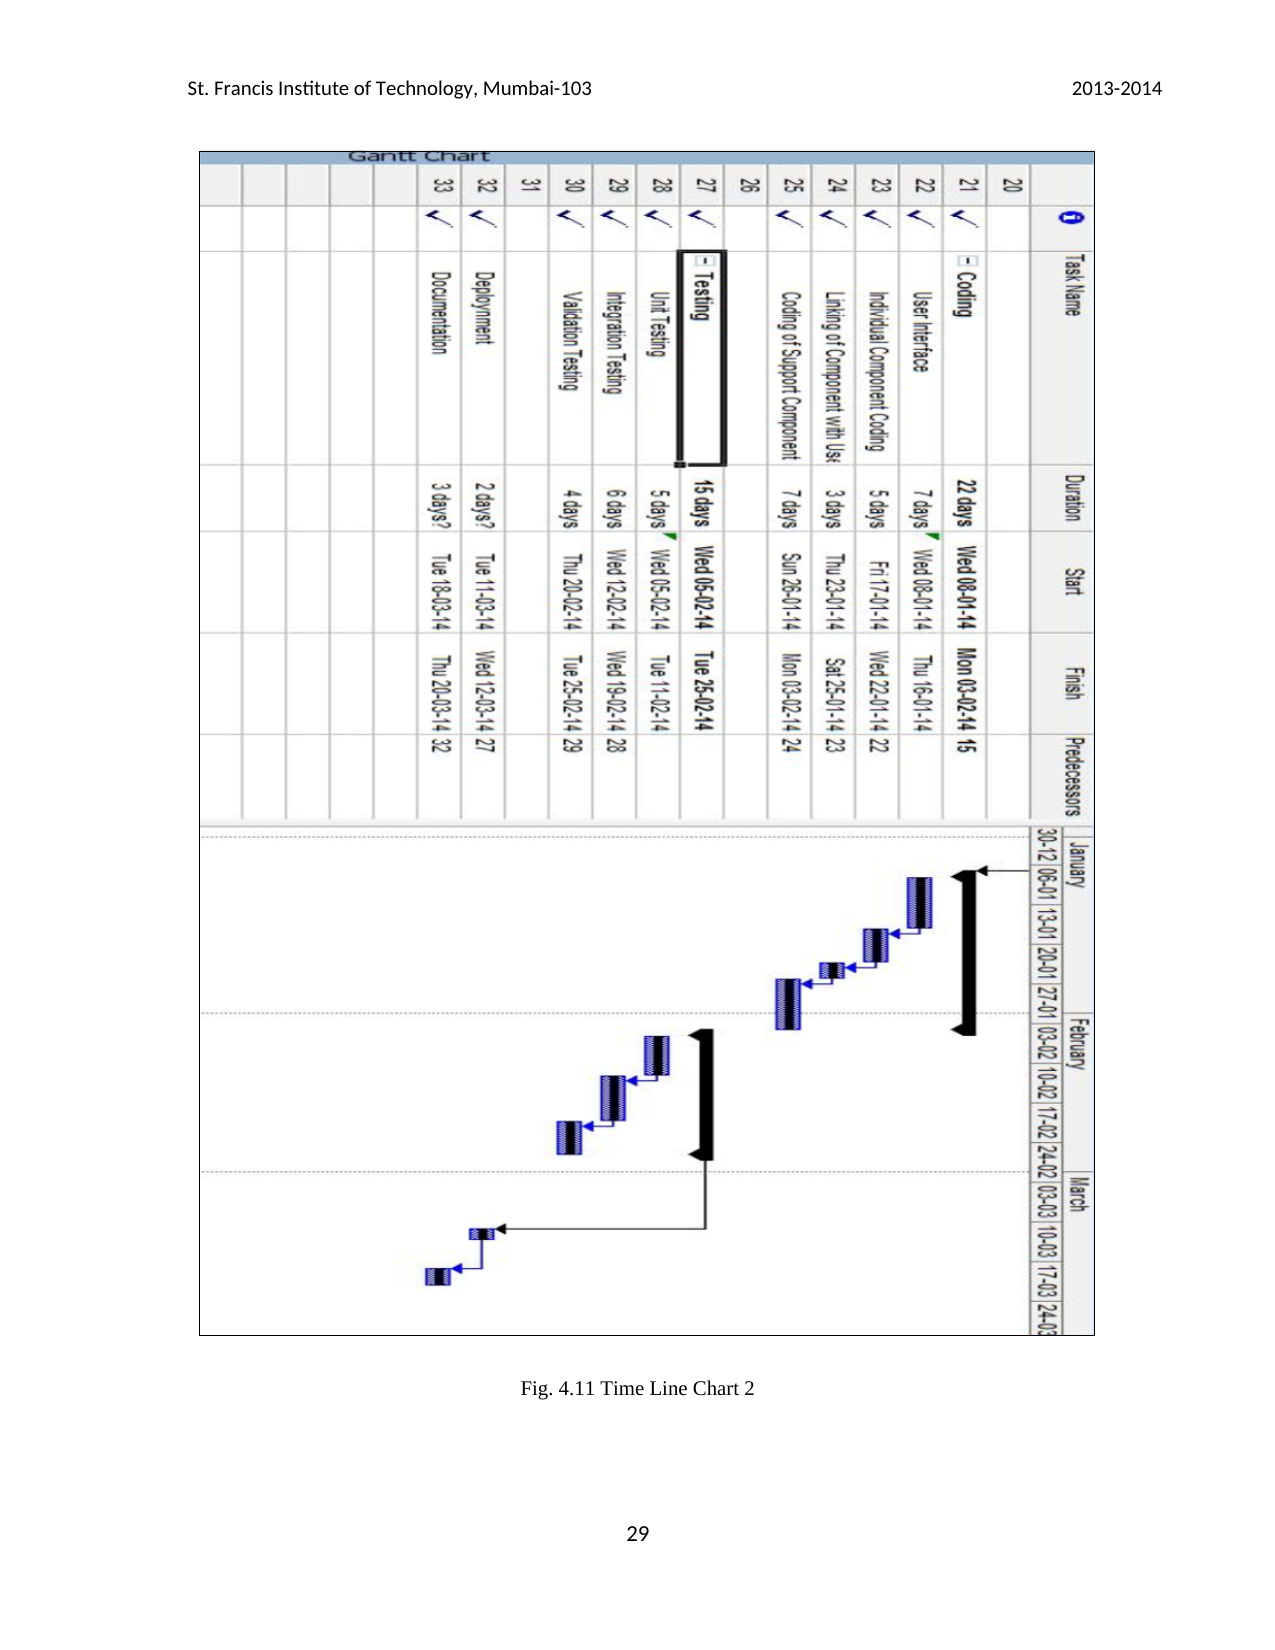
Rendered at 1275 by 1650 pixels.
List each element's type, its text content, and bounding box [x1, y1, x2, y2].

picture [201, 152, 1094, 1335]
text Fig. 4.11 Time Line Chart 2 [187, 1376, 1087, 1400]
